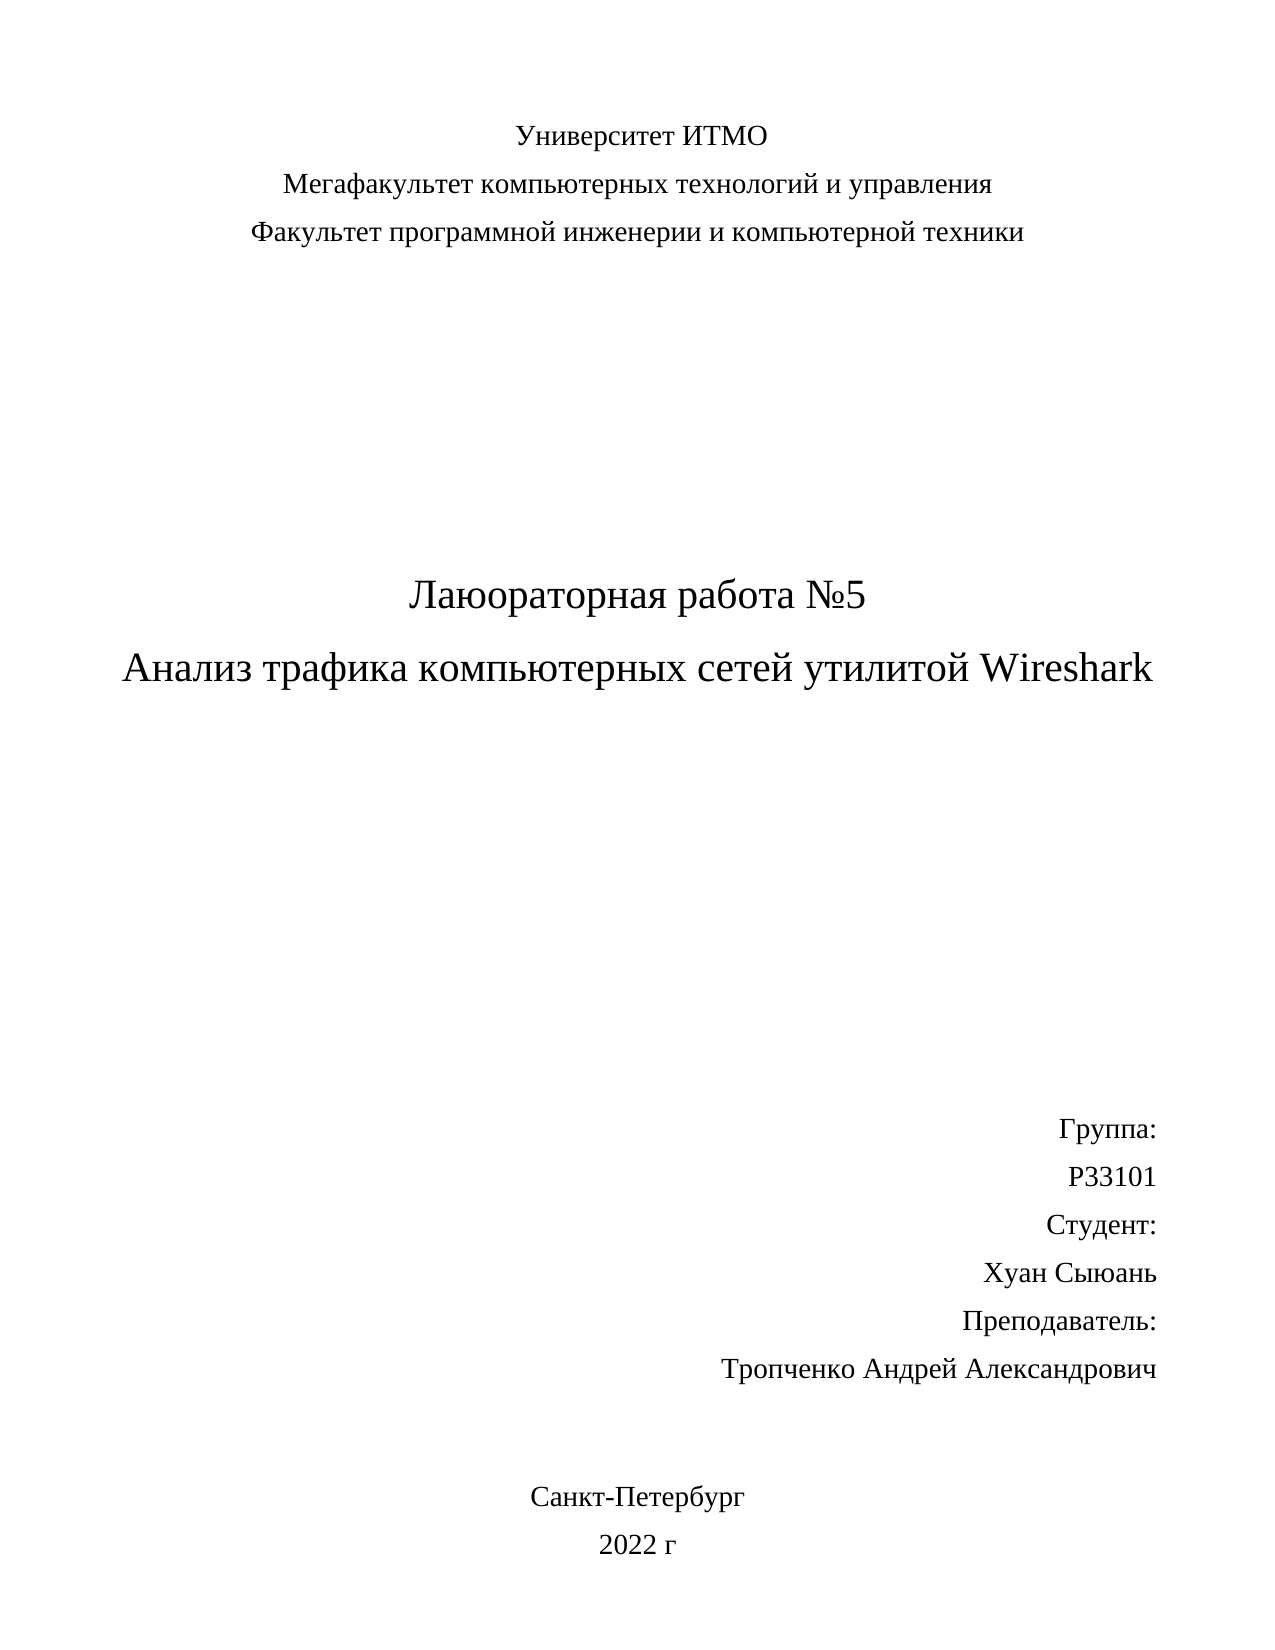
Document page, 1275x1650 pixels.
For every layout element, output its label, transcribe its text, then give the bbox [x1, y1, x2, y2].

text Университет ИТМО [118, 118, 1157, 152]
text Лаюораторная работа №5 [118, 569, 1157, 617]
text Анализ трафика компьютерных сетей утилитой Wireshark [118, 642, 1157, 690]
text Мегафакультет компьютерных технологий и управления [118, 166, 1157, 200]
text Хуан Сыюань [118, 1255, 1157, 1289]
text Р33101 [118, 1159, 1157, 1192]
text Группа: [118, 1111, 1157, 1144]
text Преподаватель: [118, 1303, 1157, 1337]
text Факультет программной инженерии и компьютерной техники [118, 214, 1157, 248]
text Студент: [118, 1207, 1157, 1241]
text Тропченко Андрей Александрович [118, 1351, 1157, 1385]
